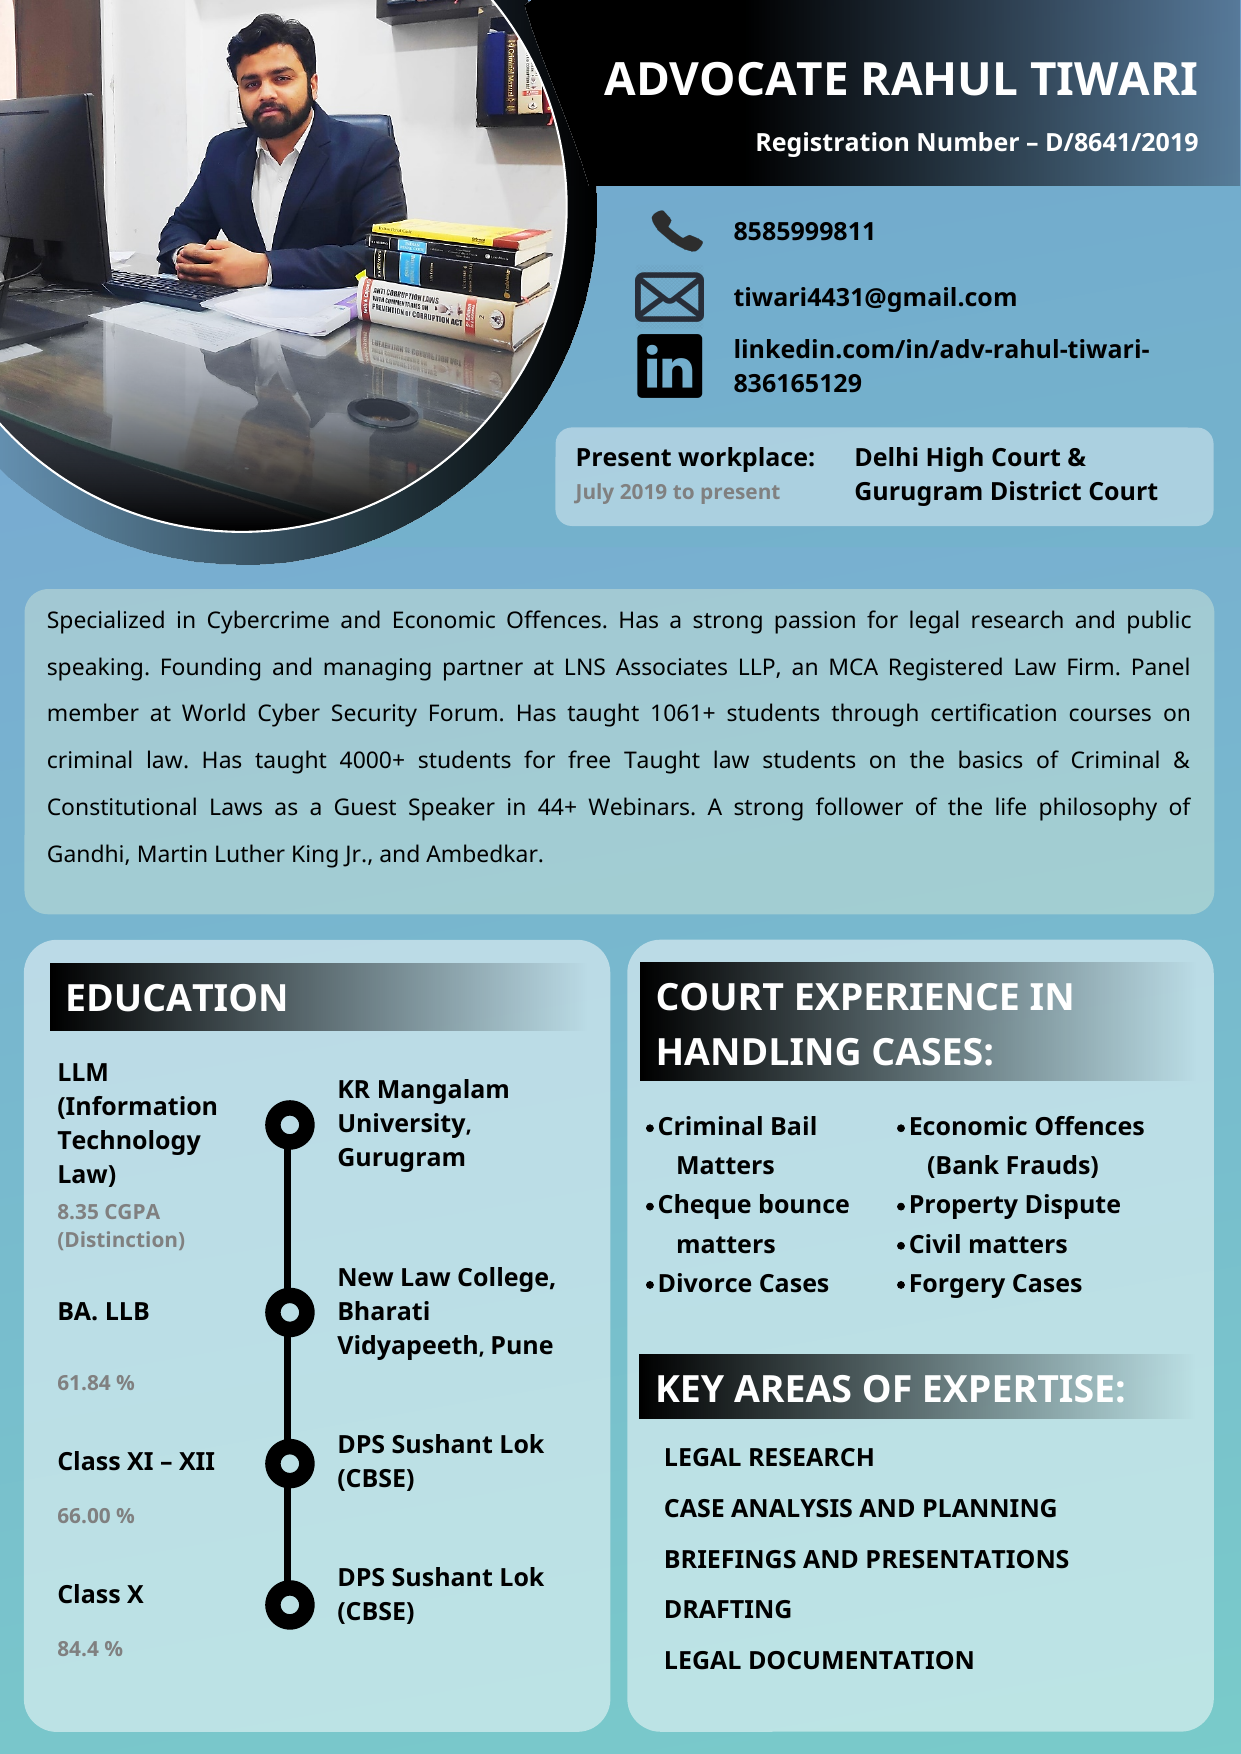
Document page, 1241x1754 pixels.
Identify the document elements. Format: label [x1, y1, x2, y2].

picture [634, 264, 706, 401]
picture [0, 0, 565, 313]
